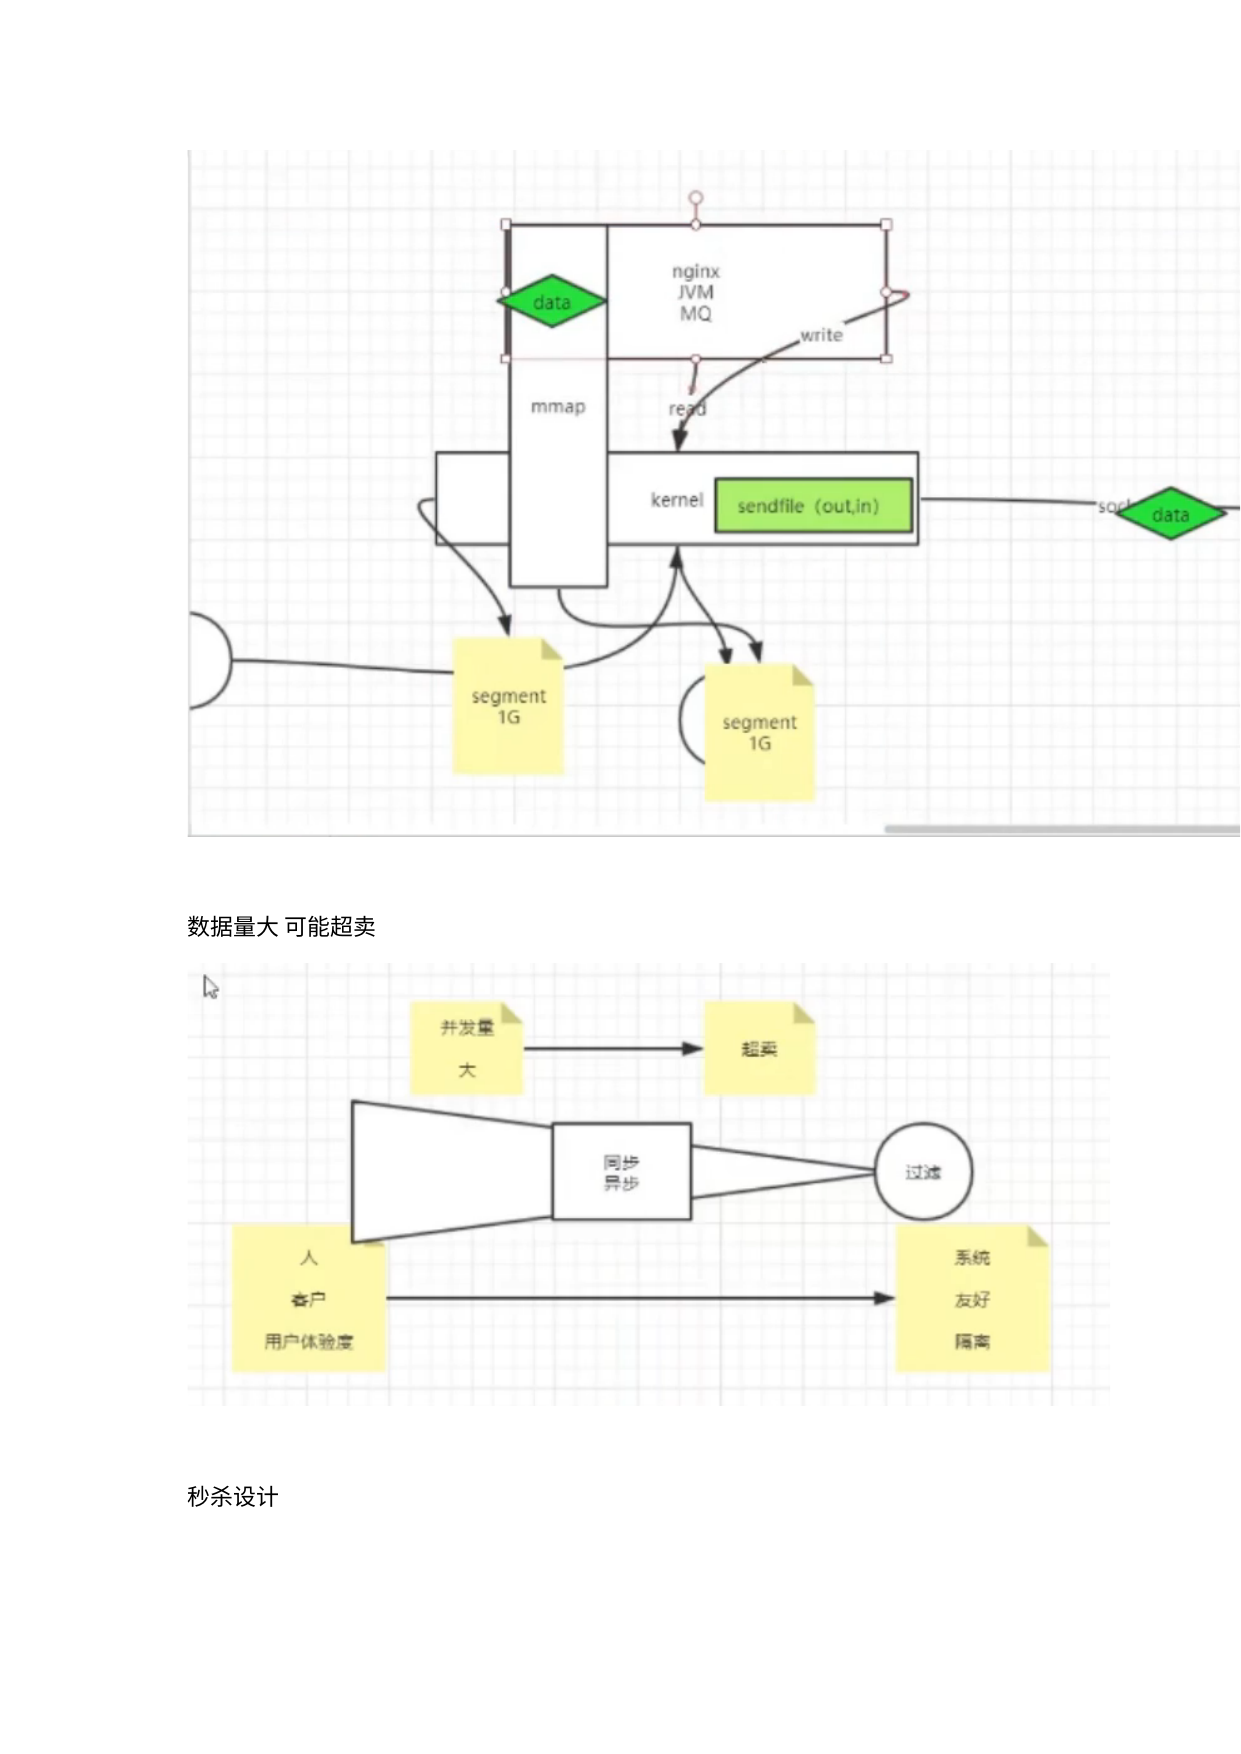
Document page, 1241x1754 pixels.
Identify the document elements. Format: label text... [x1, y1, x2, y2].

picture [187, 150, 1241, 837]
text 数据量大 可能超卖 [187, 909, 1053, 942]
picture [187, 963, 1111, 1406]
text 秒杀设计 [187, 1478, 1053, 1512]
